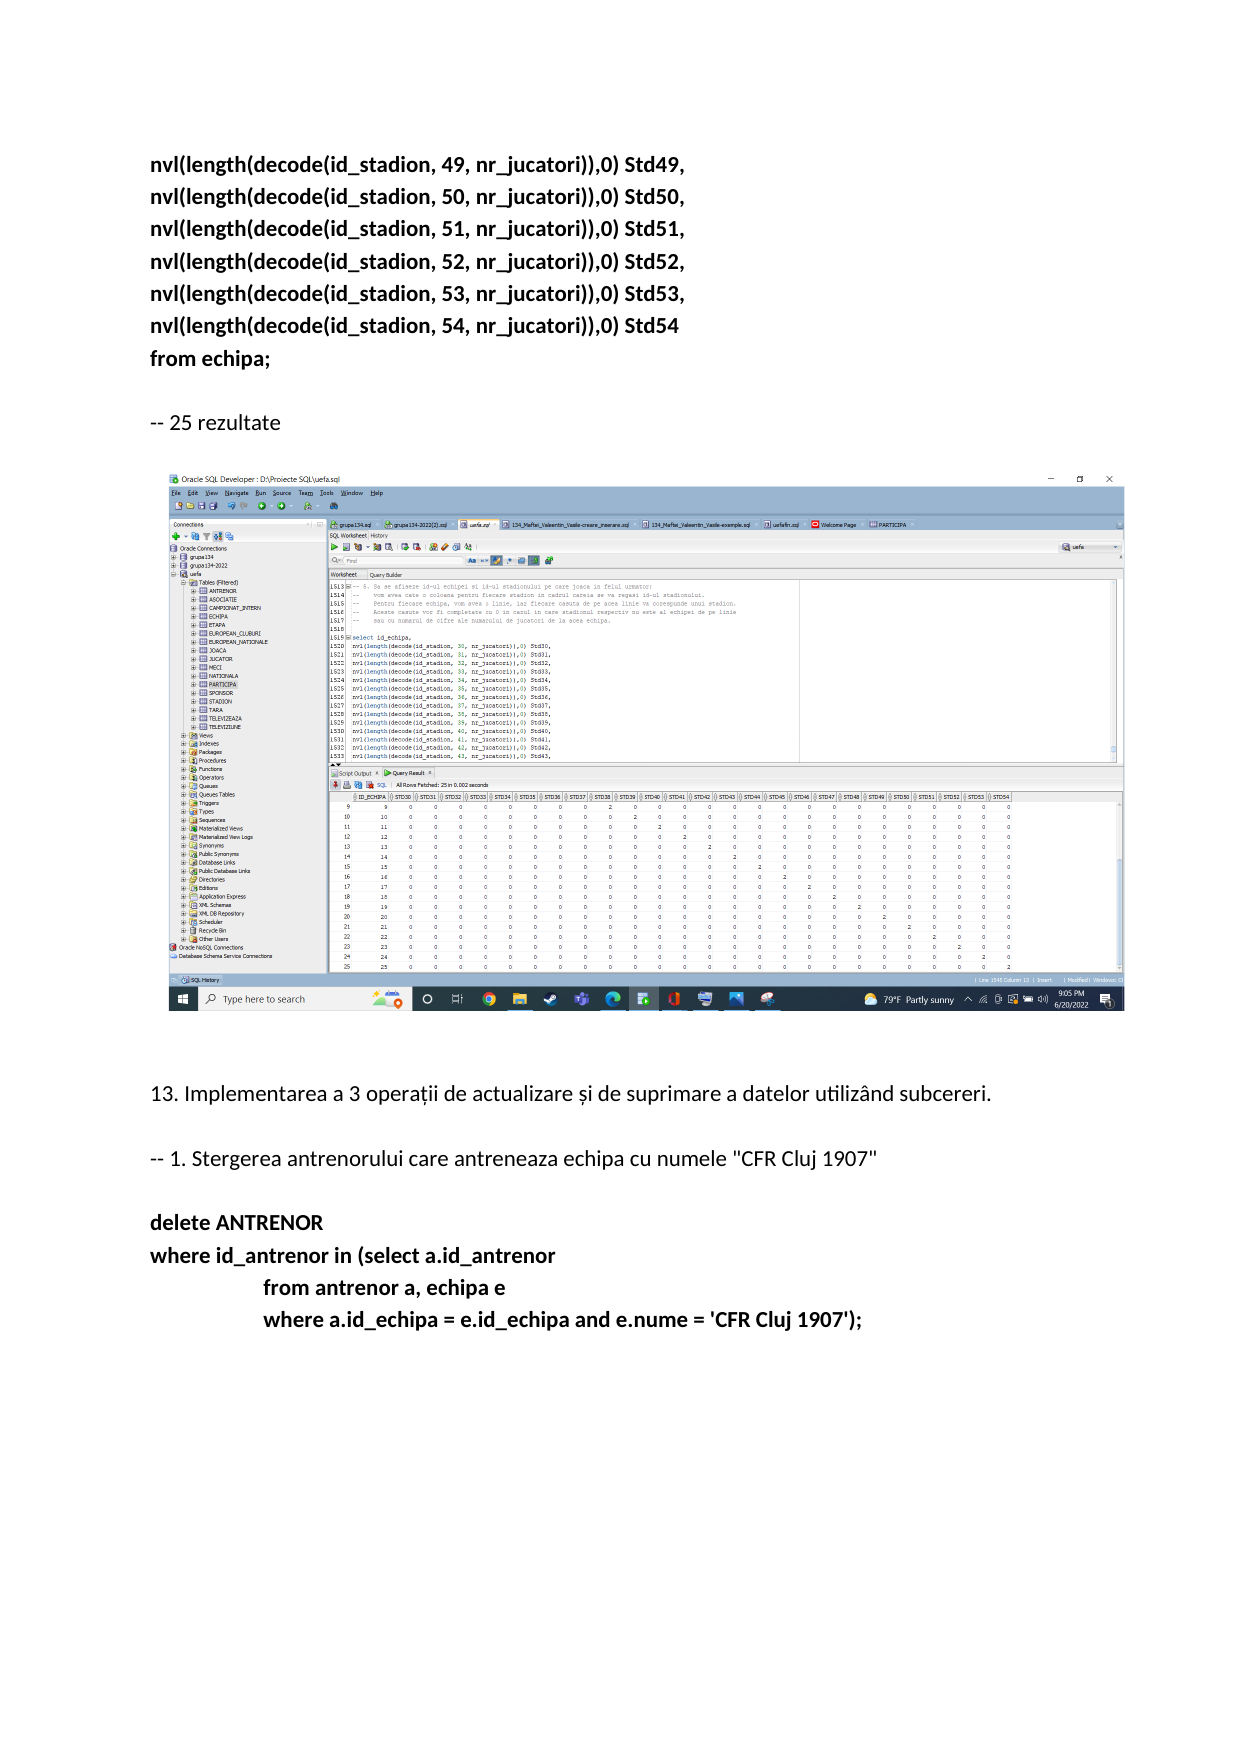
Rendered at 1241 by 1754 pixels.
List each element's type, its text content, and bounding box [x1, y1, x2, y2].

text nvl(length(decode(id_stadion, 51, nr_jucatori)),0) Std51, [150, 214, 1090, 243]
text delete ANTRENOR [150, 1208, 1090, 1236]
text where id_antrenor in (select a.id_antrenor [150, 1241, 1090, 1269]
text 13. Implementarea a 3 operații de actualizare și de suprimare a datelor utilizând subcereri. [150, 1079, 1090, 1107]
text nvl(length(decode(id_stadion, 50, nr_jucatori)),0) Std50, [150, 182, 1090, 210]
text -- 1. Stergerea antrenorului care antreneaza echipa cu numele "CFR Cluj 1907" [150, 1144, 1090, 1172]
text nvl(length(decode(id_stadion, 54, nr_jucatori)),0) Std54 [150, 311, 1090, 339]
text nvl(length(decode(id_stadion, 52, nr_jucatori)),0) Std52, [150, 247, 1090, 275]
text from echipa; [150, 344, 1090, 372]
text nvl(length(decode(id_stadion, 49, nr_jucatori)),0) Std49, [150, 150, 1090, 178]
text from antrenor a, echipa e [150, 1273, 1090, 1301]
text -- 25 rezultate [150, 408, 1090, 436]
text where a.id_echipa = e.id_echipa and e.nume = 'CFR Cluj 1907'); [150, 1305, 1090, 1333]
text nvl(length(decode(id_stadion, 53, nr_jucatori)),0) Std53, [150, 279, 1090, 307]
